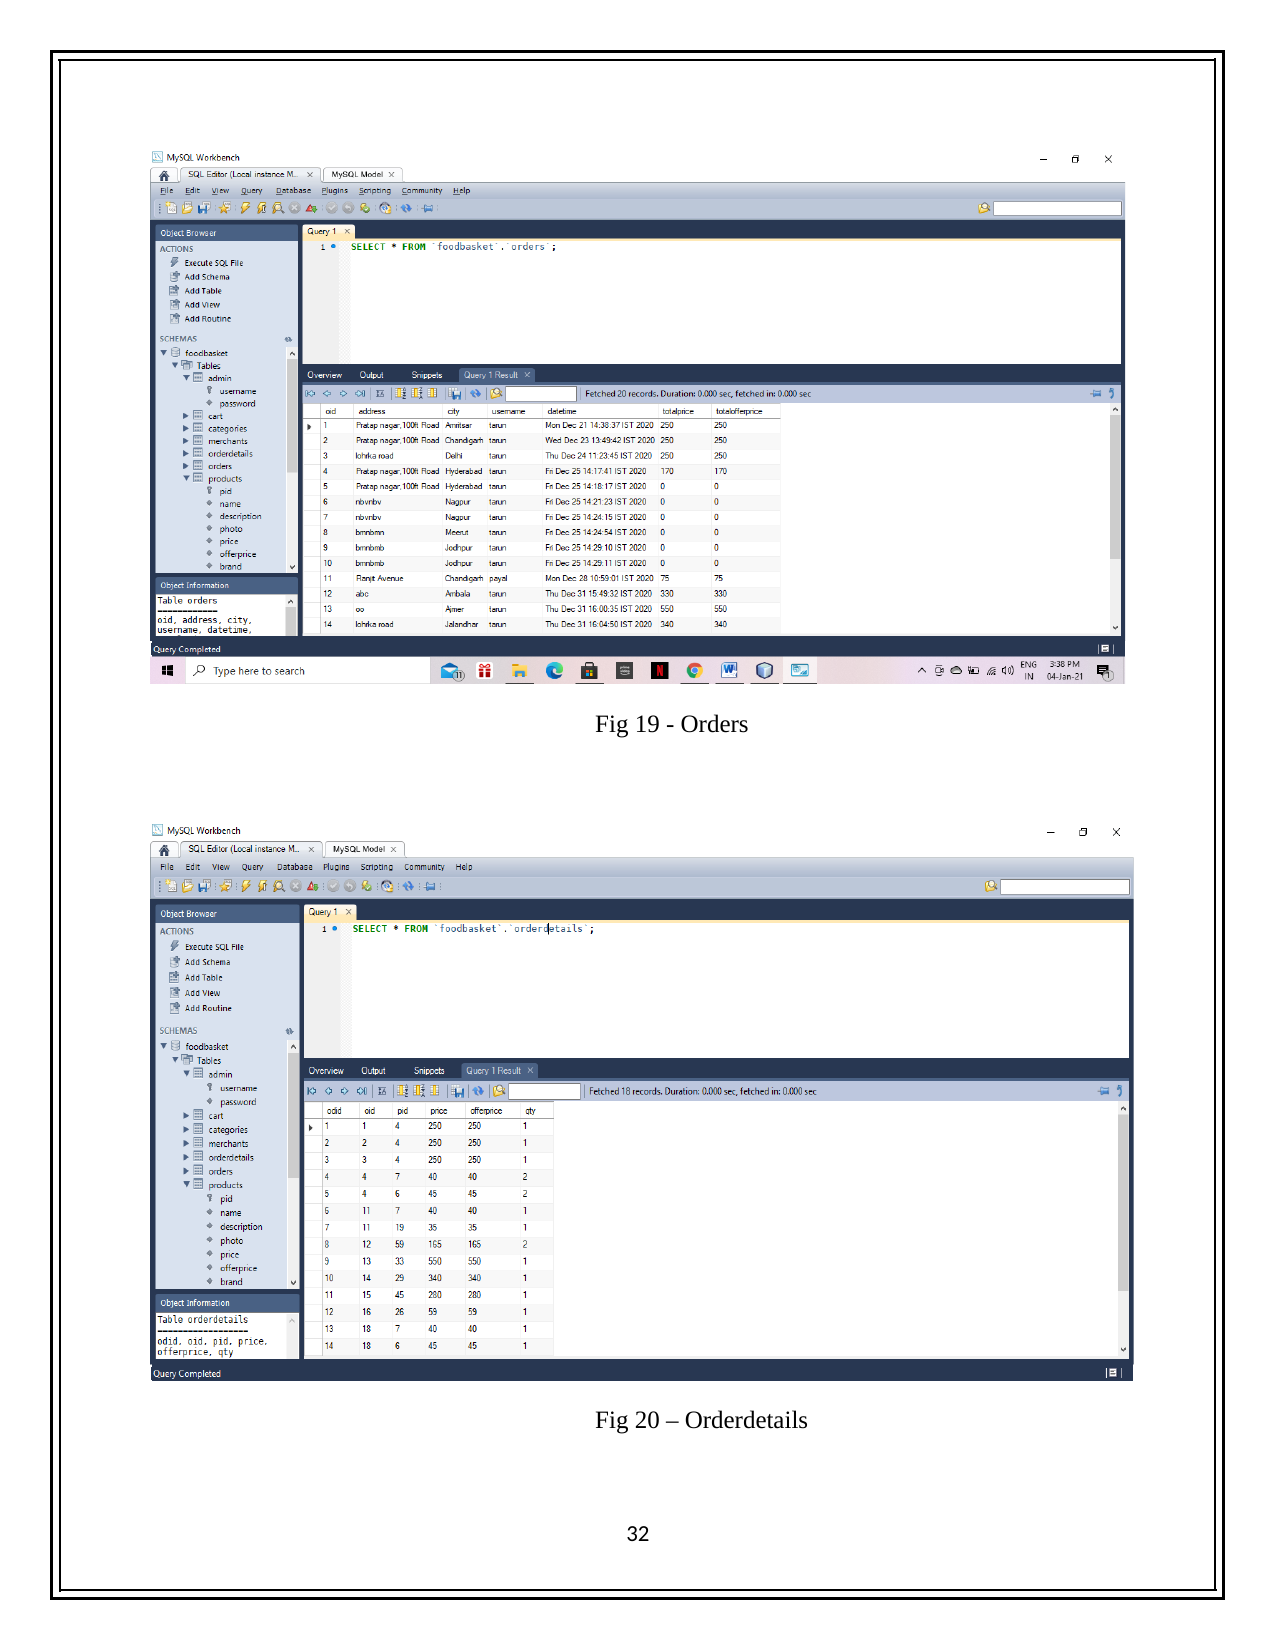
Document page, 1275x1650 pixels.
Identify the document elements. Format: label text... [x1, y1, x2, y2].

text Fig 20 – Orderdetails [150, 1405, 1125, 1434]
picture [150, 822, 1134, 1381]
picture [150, 150, 1125, 684]
text Fig 19 - Orders [150, 709, 1125, 737]
